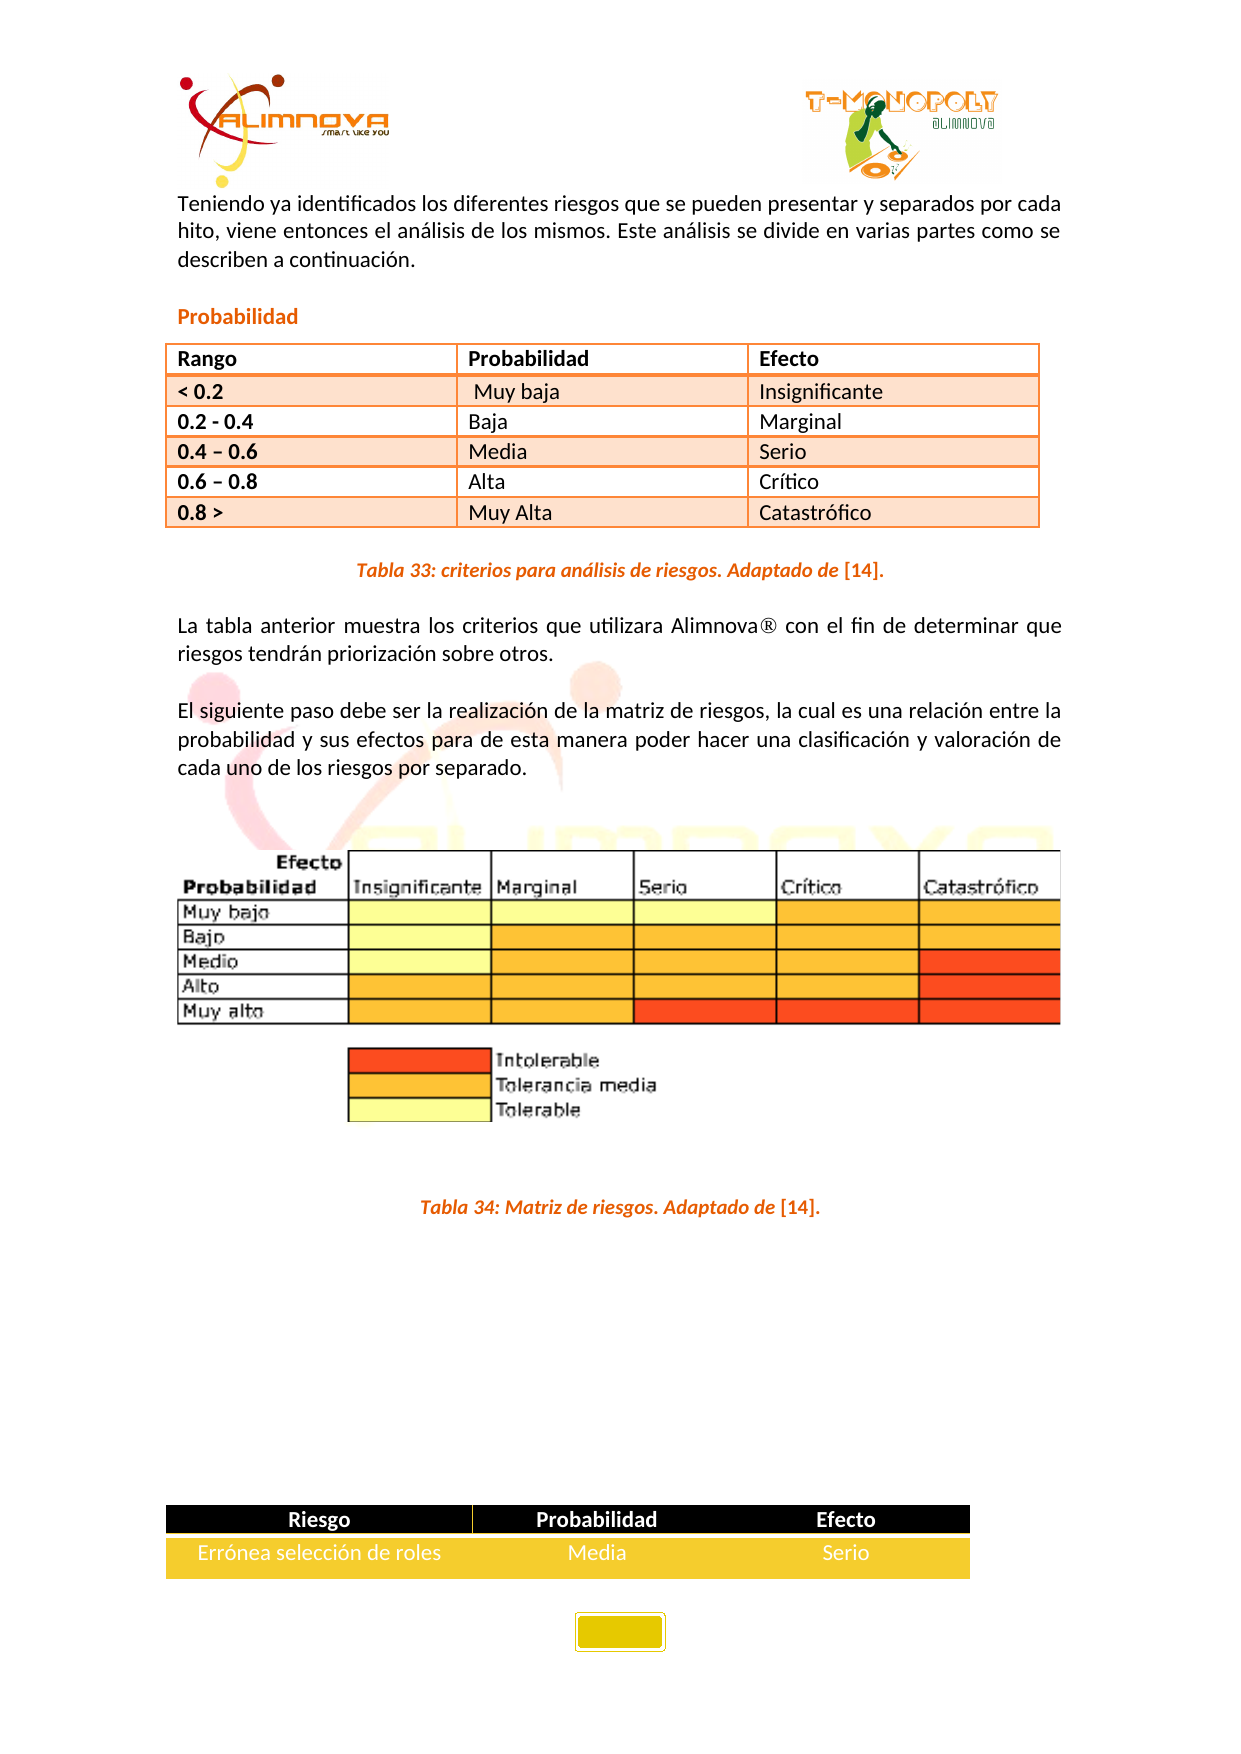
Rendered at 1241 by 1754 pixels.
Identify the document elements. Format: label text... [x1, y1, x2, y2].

picture [177, 73, 389, 189]
table_cell 0.2 - 0.4 [167, 407, 456, 435]
text La tabla anterior muestra los criterios que utilizara Alimnova con el fin de determinar que riesgos tendrán priorización sobre otros. [177, 611, 1063, 667]
text Probabilidad [177, 302, 1063, 330]
table_cell Alta [458, 468, 747, 496]
table_cell Insignificante [749, 377, 1038, 405]
table_cell Serio [749, 438, 1038, 465]
table_cell Errónea selección de roles [166, 1538, 472, 1579]
table_cell Media [473, 1538, 721, 1579]
table_cell Serio [721, 1538, 970, 1579]
table_cell Marginal [749, 407, 1038, 435]
table_cell < 0.2 [167, 377, 456, 405]
table_cell Muy Alta [458, 498, 747, 526]
picture [177, 850, 1059, 1121]
table_cell 0.6 – 0.8 [167, 468, 456, 496]
table_header Efecto [749, 345, 1038, 372]
table_cell Catastrófico [749, 498, 1038, 526]
picture [802, 79, 1002, 184]
table_header Riesgo [166, 1505, 472, 1533]
table_cell Media [458, 438, 747, 465]
table_header Probabilidad [473, 1505, 721, 1533]
table_cell Muy baja [458, 377, 747, 405]
text Teniendo ya identificados los diferentes riesgos que se pueden presentar y separados por cada hito, viene entonces el análisis de los mismos. Este análisis se divide en varias partes como se describen a continuación. [177, 189, 1063, 273]
table_cell 0.4 – 0.6 [167, 438, 456, 465]
table_cell 0.8 > [167, 498, 456, 526]
table_cell Baja [458, 407, 747, 435]
text El siguiente paso debe ser la realización de la matriz de riesgos, la cual es una relación entre la probabilidad y sus efectos para de esta manera poder hacer una clasificación y valoración de cada uno de los riesgos por separado. [177, 697, 1063, 781]
table_header Efecto [721, 1505, 970, 1533]
table_header Rango [167, 345, 456, 372]
table_header Probabilidad [458, 345, 747, 372]
table_cell Crítico [749, 468, 1038, 496]
